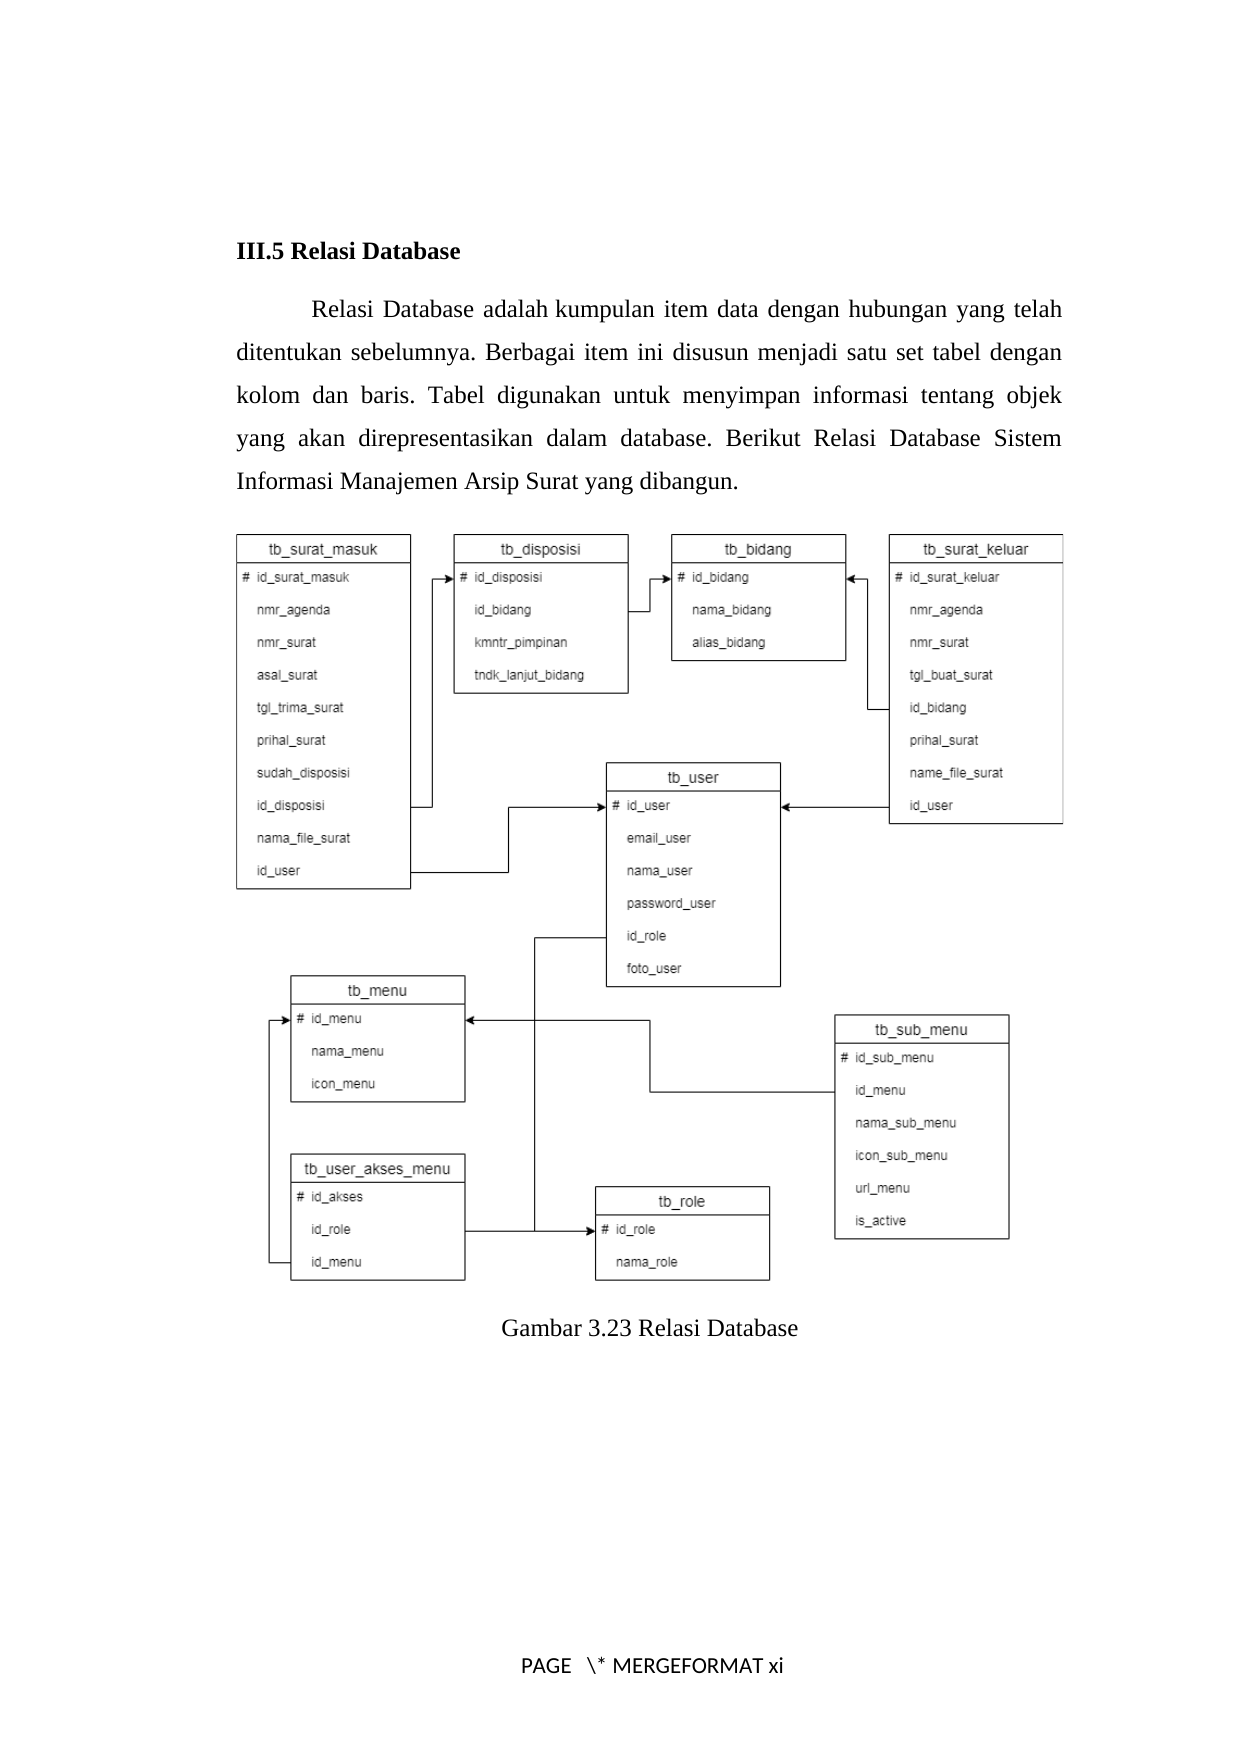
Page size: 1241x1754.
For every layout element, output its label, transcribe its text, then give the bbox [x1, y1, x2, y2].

subtitle Relasi Database [236, 236, 1063, 265]
text Gambar 3.23 Relasi Database [236, 1313, 1063, 1342]
picture [236, 534, 1064, 1284]
text Relasi Database adalah kumpulan item data dengan hubungan yang telah ditentukan sebelumnya. Berbagai item ini disusun menjadi satu set tabel dengan kolom dan baris. Tabel digunakan untuk menyimpan informasi tentang objek yang akan direpresentasikan dalam database. Berikut Relasi Database Sistem Informasi Manajemen Arsip Surat yang dibangun. [236, 294, 1063, 495]
